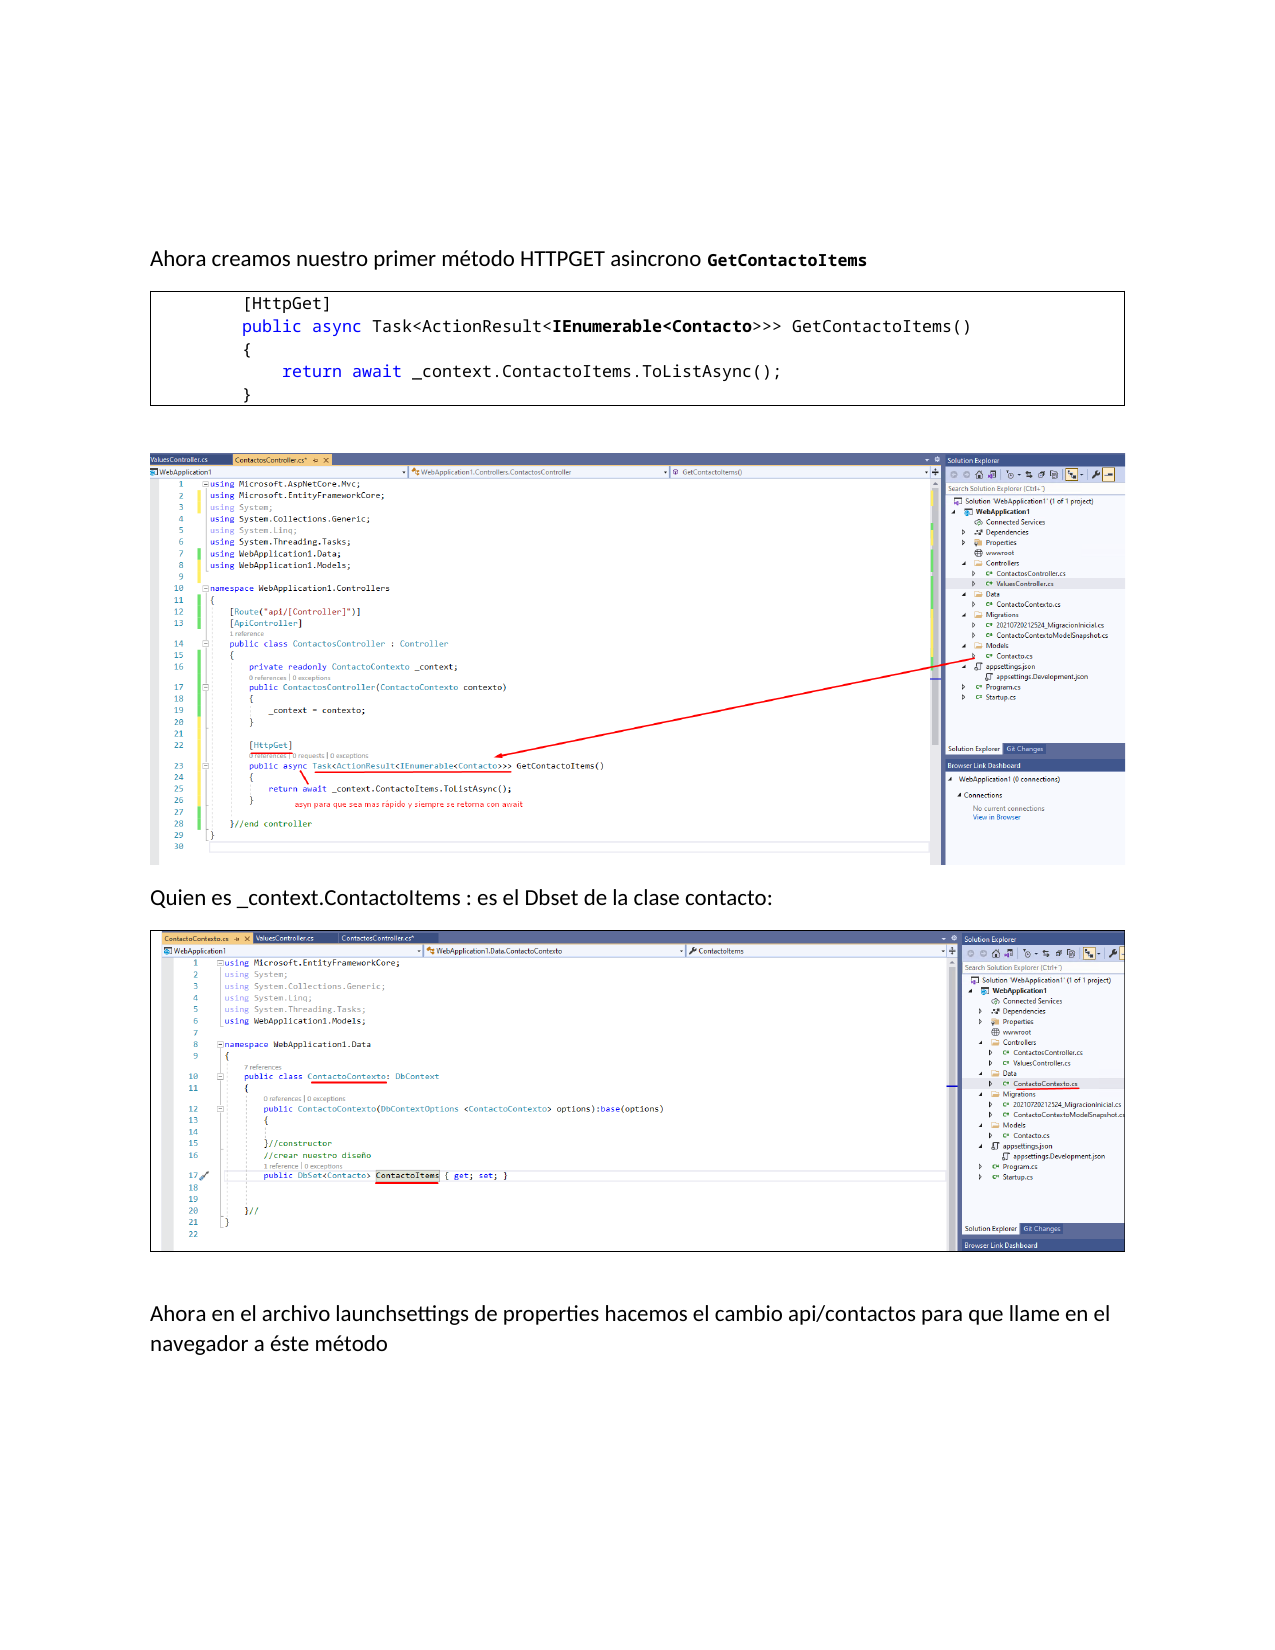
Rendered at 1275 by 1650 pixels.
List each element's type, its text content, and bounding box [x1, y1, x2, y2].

text Quien es _context.ContactoItems : es el Dbset de la clase contacto: [150, 883, 1125, 911]
table_header [151, 931, 161, 1251]
picture [161, 931, 1125, 1251]
text Ahora creamos nuestro primer método HTTPGET asincrono GetContactoItems [150, 244, 1125, 272]
picture [150, 453, 1125, 865]
text Ahora en el archivo launchsettings de properties hacemos el cambio api/contactos para que llame en el navegador a éste método [150, 1299, 1125, 1357]
table_header [HttpGet] public async Task<ActionResult<IEnumerable<Contacto>>> GetContactoItems() { return await _context.ContactoItems.ToListAsync(); } [151, 292, 1124, 405]
